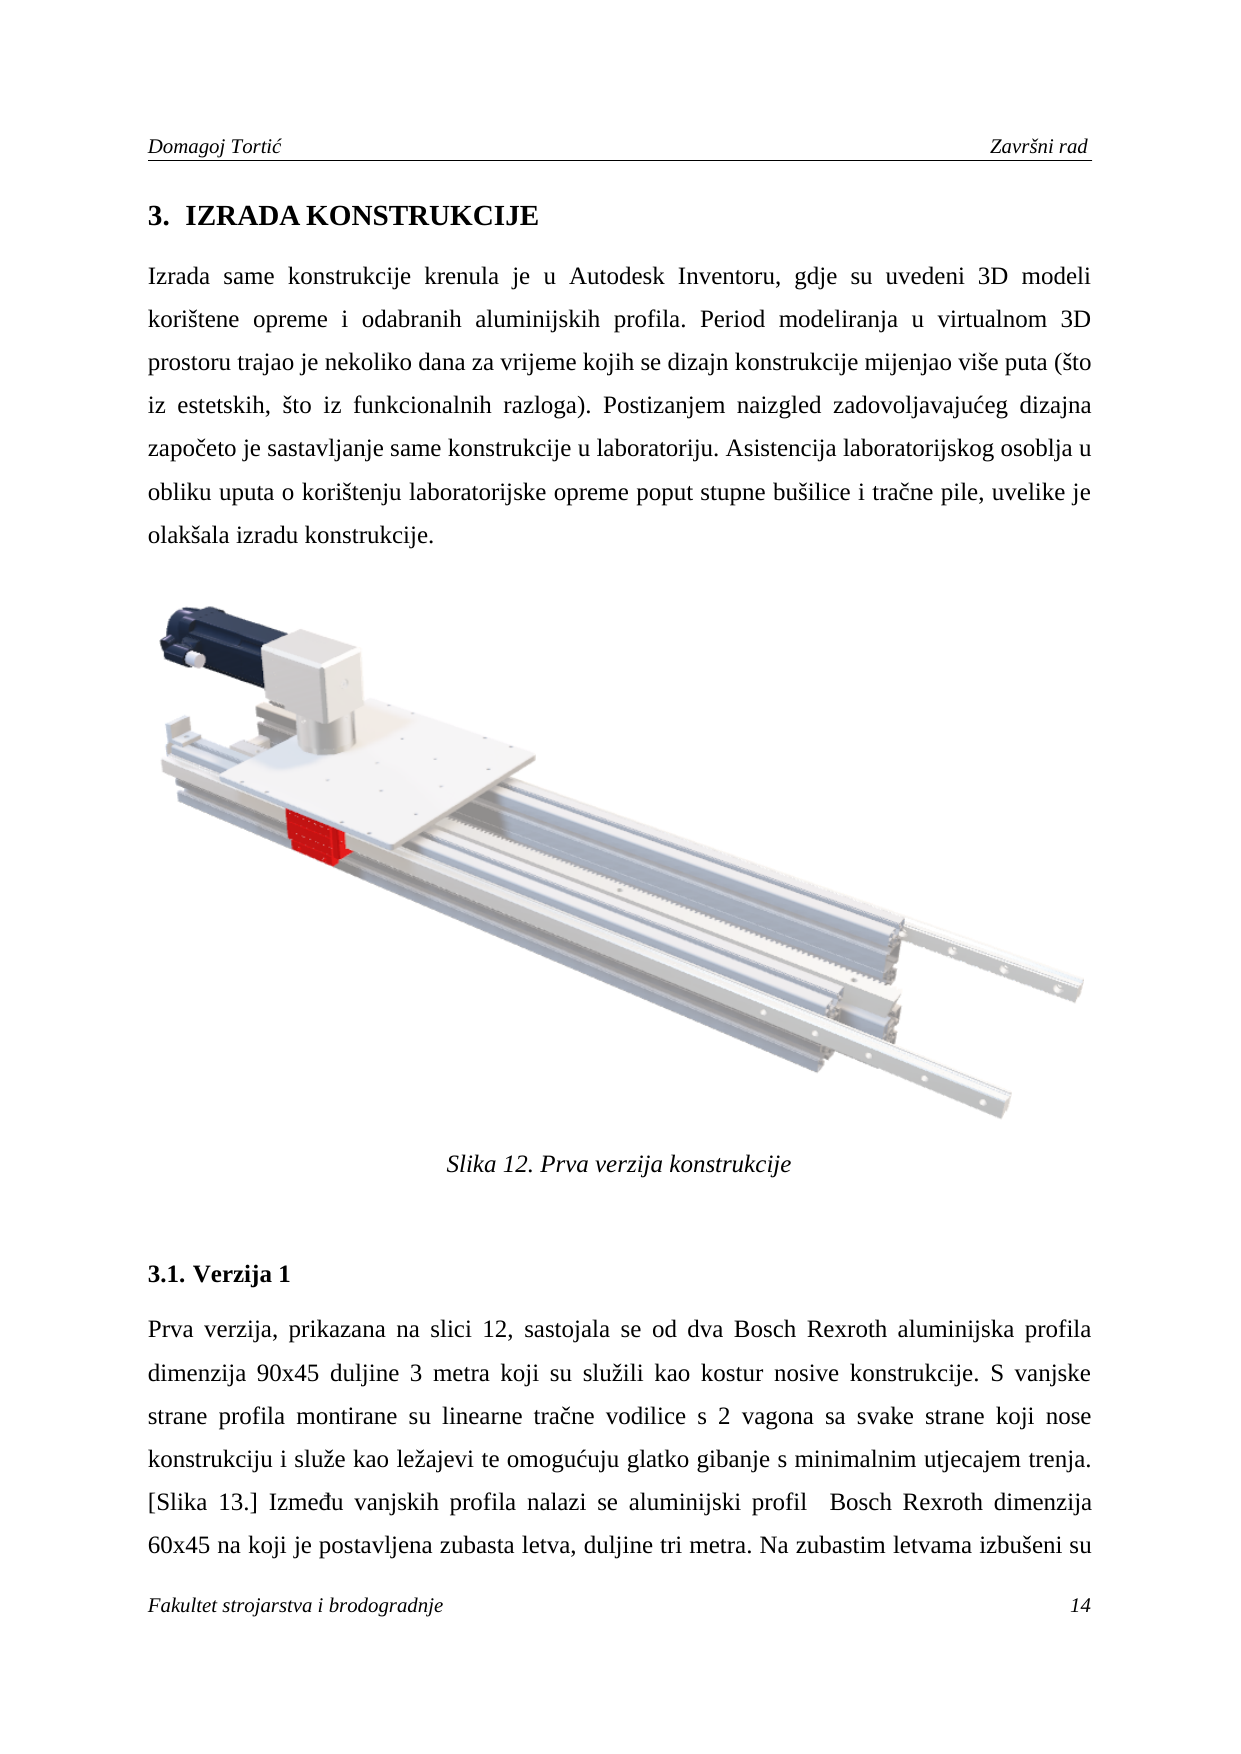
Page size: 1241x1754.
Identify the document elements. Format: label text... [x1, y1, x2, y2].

text Slika 12. Prva verzija konstrukcije [148, 1149, 1092, 1178]
text Izrada same konstrukcije krenula je u Autodesk Inventoru, gdje su uvedeni 3D modeli korištene opreme i odabranih aluminijskih profila. Period modeliranja u virtualnom 3D prostoru trajao je nekoliko dana za vrijeme kojih se dizajn konstrukcije mijenjao više puta (što iz estetskih, što iz funkcionalnih razloga). Postizanjem naizgled zadovoljavajućeg dizajna započeto je sastavljanje same konstrukcije u laboratoriju. Asistencija laboratorijskog osoblja u obliku uputa o korištenju laboratorijske opreme poput stupne bušilice i tračne pile, uvelike je olakšala izradu konstrukcije. [148, 261, 1092, 548]
list IZRADA KONSTRUKCIJE [148, 198, 1092, 232]
list Verzija 1 [148, 1259, 1092, 1288]
picture [147, 575, 1093, 1123]
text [148, 1314, 1092, 1559]
